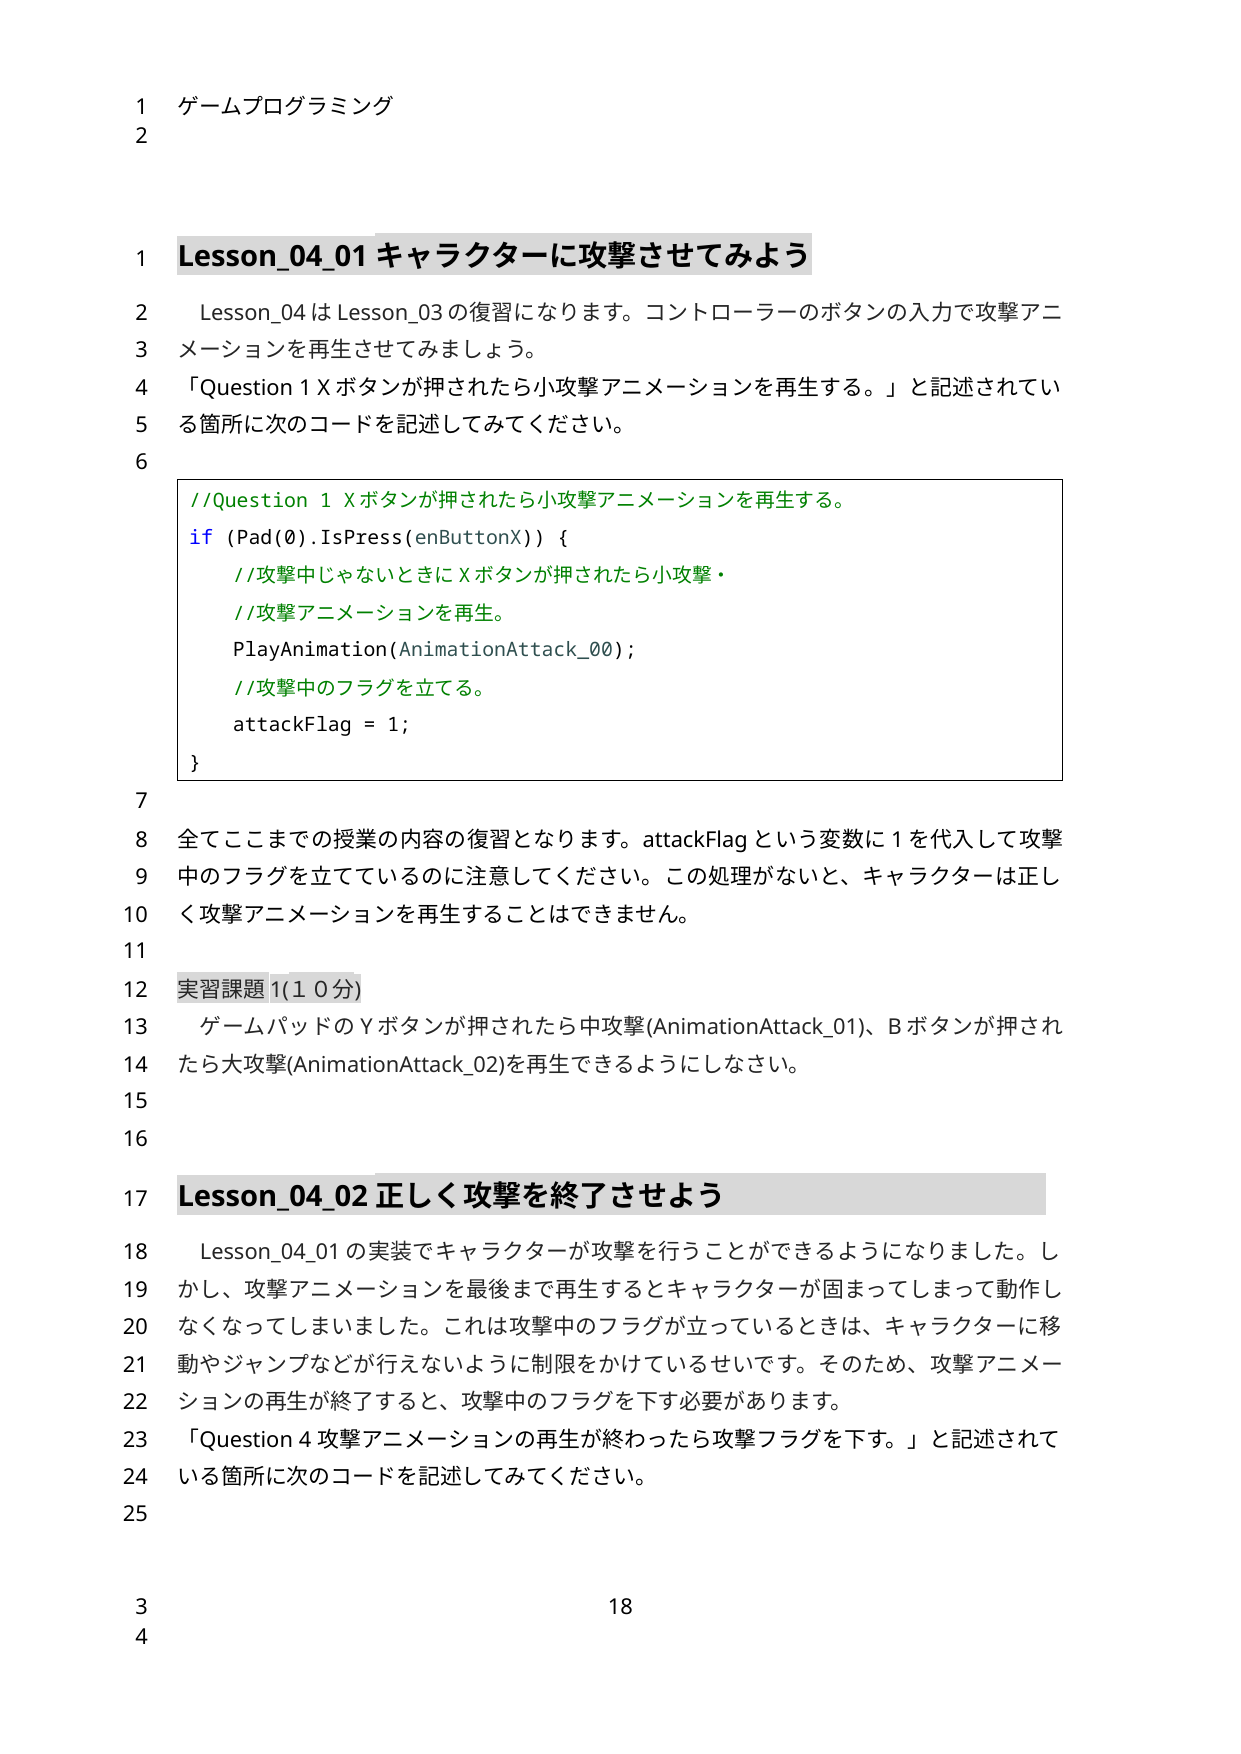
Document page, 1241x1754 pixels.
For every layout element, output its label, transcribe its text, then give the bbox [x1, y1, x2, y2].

text Lesson_04_01の実装でキャラクターが攻撃を行うことができるようになりました。しかし、攻撃アニメーションを最後まで再生するとキャラクターが固まってしまって動作しなくなってしまいました。これは攻撃中のフラグが立っているときは、キャラクターに移動やジャンプなどが行えないように制限をかけているせいです。そのため、攻撃アニメーションの再生が終了すると、攻撃中のフラグを下す必要があります。 [177, 1231, 1063, 1419]
subtitle Lesson_04_02 正しく攻撃を終了させよう [177, 1156, 1063, 1231]
table_header //Question 1 Xボタンが押されたら小攻撃アニメーションを再生する。 if (Pad(0).IsPress(enButtonX)) { //攻撃中じゃないときにXボタンが押されたら小攻撃・ //攻撃アニメーションを再生。 PlayAnimation(AnimationAttack_00); //攻撃中のフラグを立てる。 attackFlag = 1; } [178, 480, 1062, 780]
text Lesson_04はLesson_03の復習になります。コントローラーのボタンの入力で攻撃アニメーションを再生させてみましょう。 [177, 292, 1063, 367]
text 「Question 4 攻撃アニメーションの再生が終わったら攻撃フラグを下す。」と記述されている箇所に次のコードを記述してみてください。 [177, 1419, 1063, 1494]
subtitle Lesson_04_01 キャラクターに攻撃させてみよう [177, 217, 1063, 292]
text 実習課題 1(１０分) [177, 969, 1063, 1006]
text ゲームパッドのYボタンが押されたら中攻撃(AnimationAttack_01)、Bボタンが押されたら大攻撃(AnimationAttack_02)を再生できるようにしなさい。 [177, 1006, 1063, 1081]
text 全てここまでの授業の内容の復習となります。attackFlagという変数に1を代入して攻撃中のフラグを立てているのに注意してください。この処理がないと、キャラクターは正しく攻撃アニメーションを再生することはできません。 [177, 819, 1063, 931]
text 「Question 1 Xボタンが押されたら小攻撃アニメーションを再生する。」と記述されている箇所に次のコードを記述してみてください。 [177, 367, 1063, 442]
